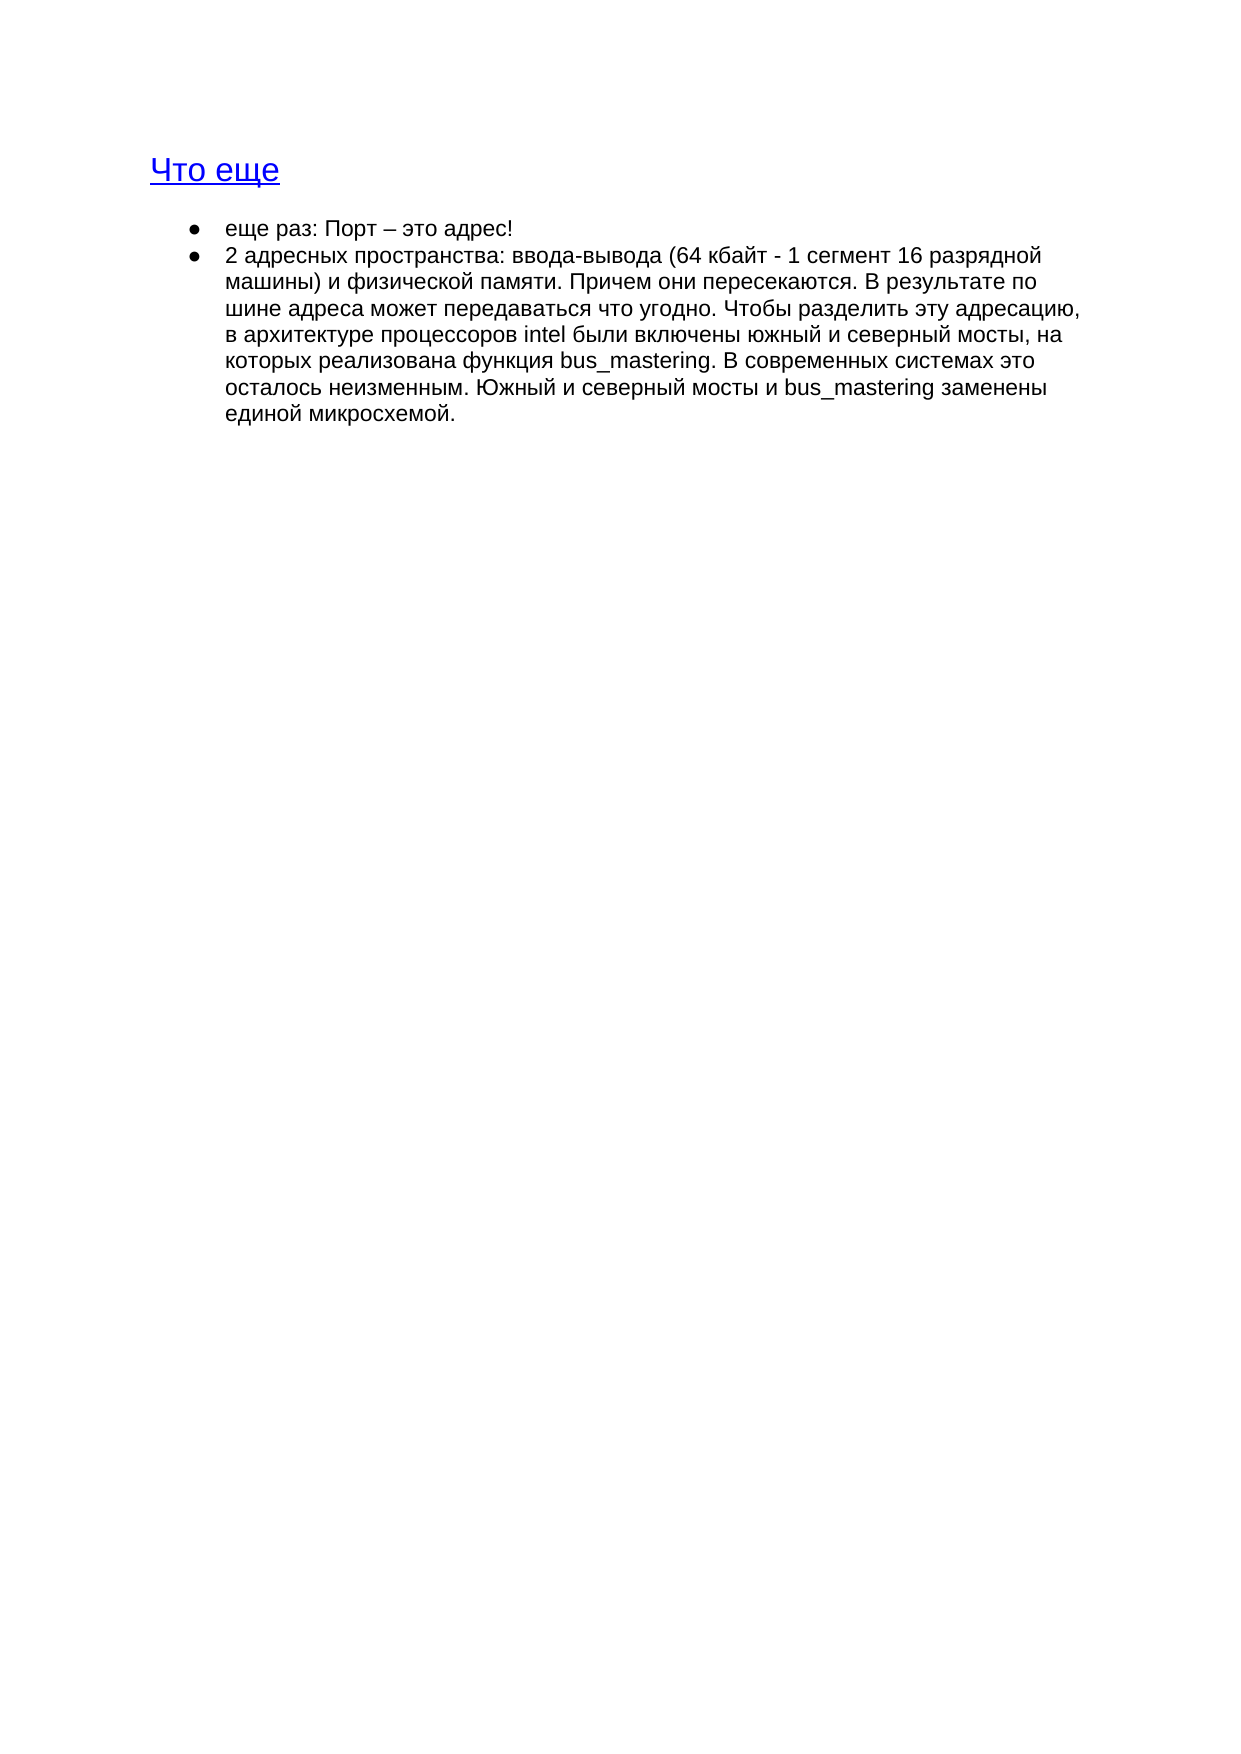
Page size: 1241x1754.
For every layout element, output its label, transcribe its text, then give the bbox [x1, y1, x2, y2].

subtitle Что еще [150, 150, 1090, 188]
list еще раз: Порт – это адрес! [187, 215, 1090, 242]
list 2 адресных пространства: ввода-вывода (64 кбайт - 1 сегмент 16 разрядной машины) и физической памяти. Причем они пересекаются. В результате по шине адреса может передаваться что угодно. Чтобы разделить эту адресацию, в архитектуре процессоров intel были включены южный и северный мосты, на которых реализована функция bus_mastering. В современных системах это осталось неизменным. Южный и северный мосты и bus_mastering заменены единой микросхемой. [187, 242, 1090, 426]
